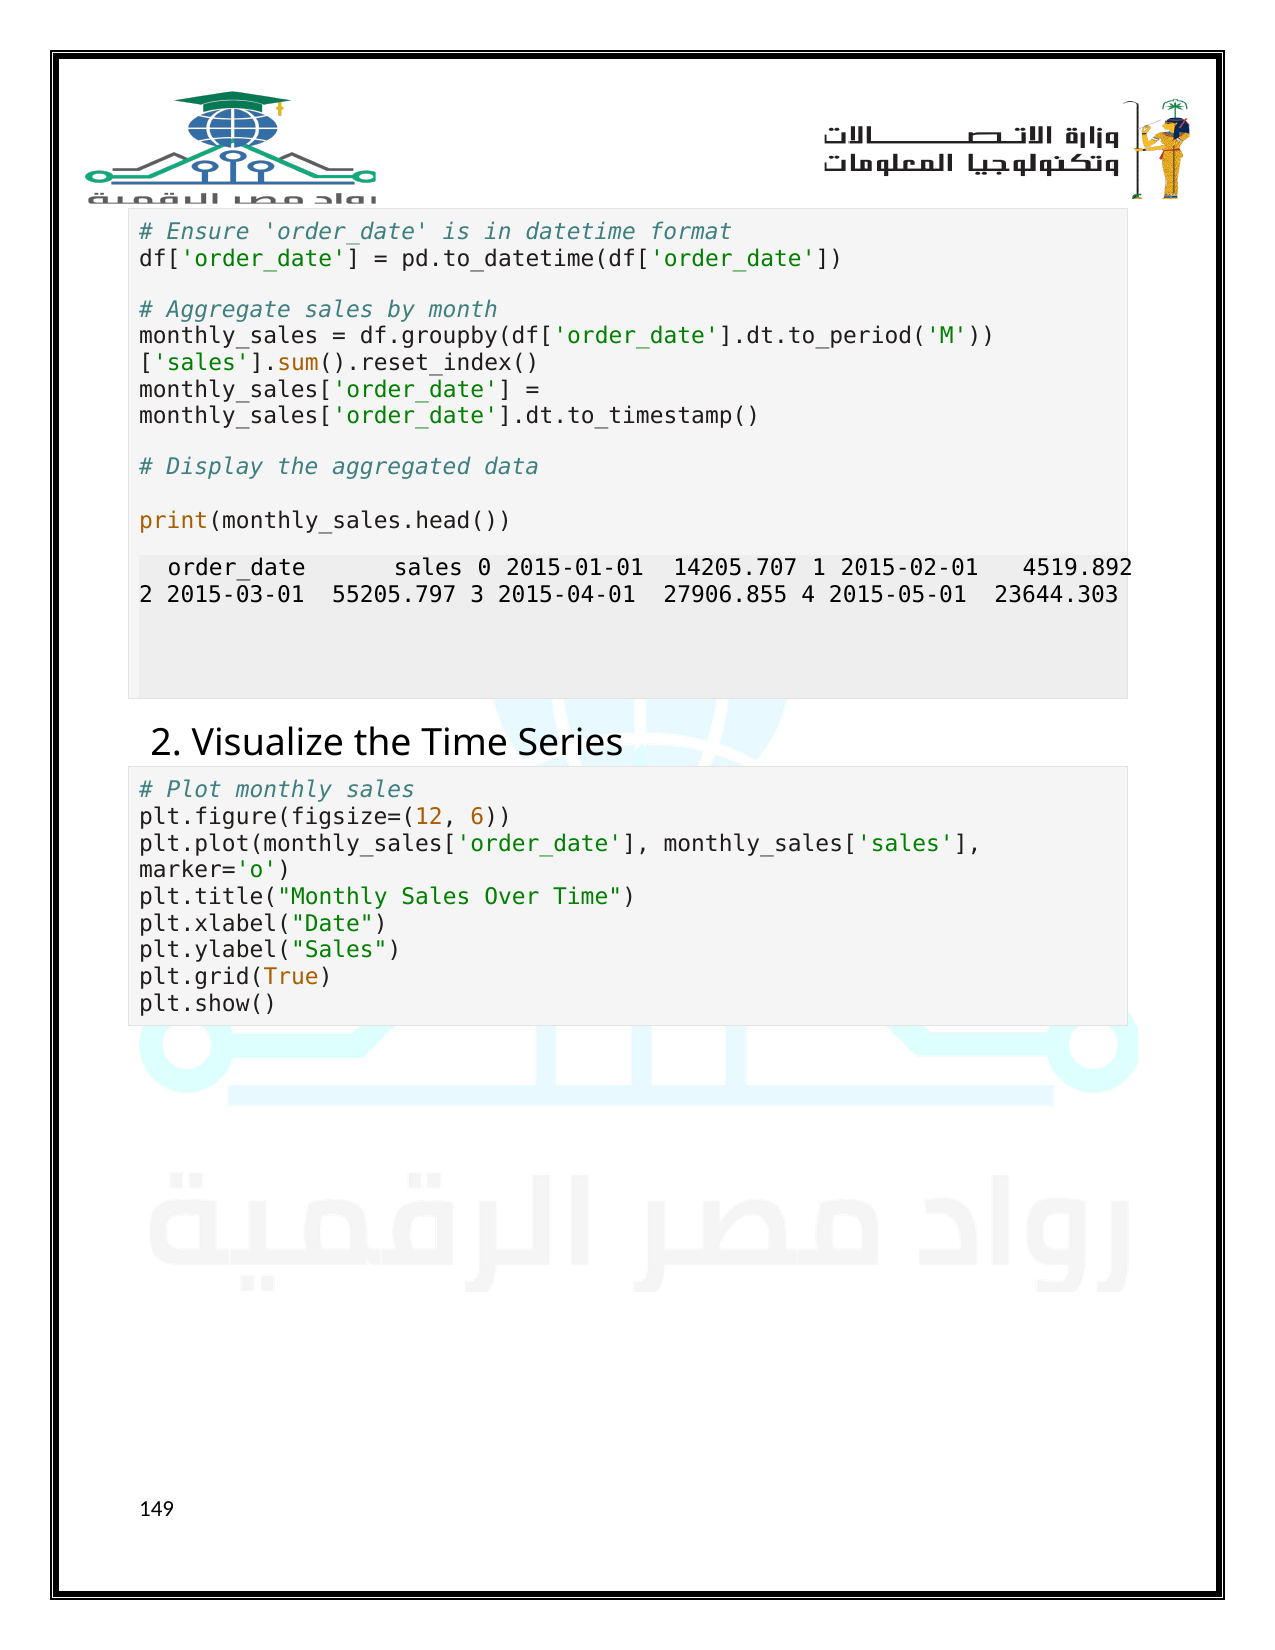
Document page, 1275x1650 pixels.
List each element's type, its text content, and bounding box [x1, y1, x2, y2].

picture [823, 98, 1189, 199]
table_header # Plot monthly sales plt.figure(figsize=(12, 6)) plt.plot(monthly_sales['order_date'], monthly_sales['sales'], marker='o') plt.title("Monthly Sales Over Time") plt.xlabel("Date") plt.ylabel("Sales") plt.grid(True) plt.show() [129, 767, 1127, 1025]
picture [85, 91, 376, 204]
table_header # Ensure 'order_date' is in datetime format df['order_date'] = pd.to_datetime(df['order_date']) # Aggregate sales by month monthly_sales = df.groupby(df['order_date'].dt.to_period('M')) ['sales'].sum().reset_index() monthly_sales['order_date'] = monthly_sales['order_date'].dt.to_timestamp() # Display the aggregated data print(monthly_sales.head()) [129, 209, 1127, 698]
text 2. Visualize the Time Series [150, 715, 1138, 766]
